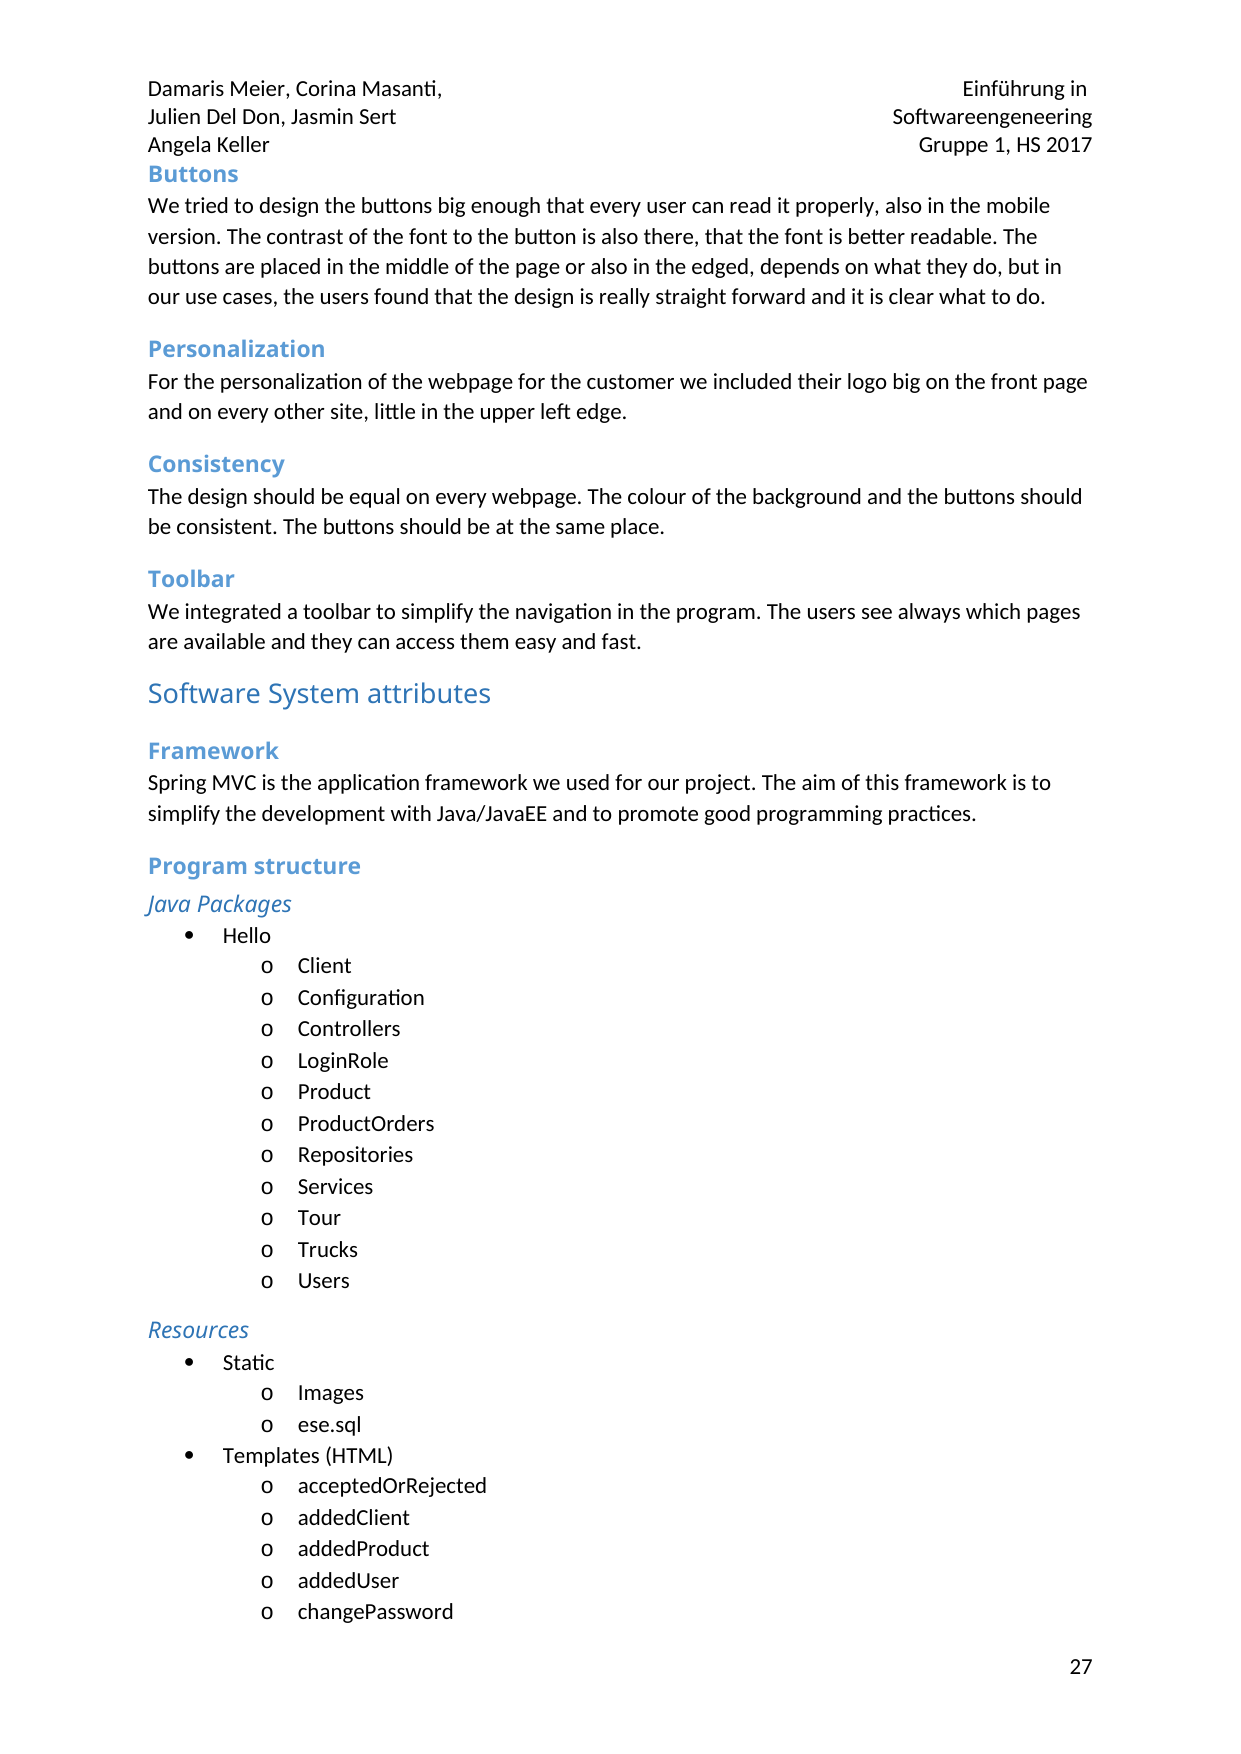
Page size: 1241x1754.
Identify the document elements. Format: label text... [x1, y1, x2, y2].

subtitle Framework [148, 735, 1093, 766]
list Users [260, 1266, 1093, 1295]
subtitle Java Packages [148, 888, 1093, 919]
subtitle Program structure [148, 850, 1093, 881]
list Hello [185, 921, 1093, 949]
text We integrated a toolbar to simplify the navigation in the program. The users see always which pages are available and they can access them easy and fast. [148, 597, 1093, 655]
list acceptedOrRejected [260, 1471, 1093, 1501]
text For the personalization of the webpage for the customer we included their logo big on the front page and on every other site, little in the upper left edge. [148, 367, 1093, 425]
list addedUser [260, 1566, 1093, 1595]
list Static [185, 1348, 1093, 1376]
list Product [260, 1077, 1093, 1107]
list LoginRole [260, 1046, 1093, 1075]
list Trucks [260, 1235, 1093, 1264]
list Images [260, 1378, 1093, 1407]
list Client [260, 952, 1093, 981]
text Spring MVC is the application framework we used for our project. The aim of this framework is to simplify the development with Java/JavaEE and to promote good programming practices. [148, 768, 1093, 827]
list addedProduct [260, 1534, 1093, 1563]
list addedClient [260, 1503, 1093, 1532]
list ese.sql [260, 1410, 1093, 1439]
list Configuration [260, 983, 1093, 1012]
subtitle Resources [148, 1314, 1093, 1346]
list Tour [260, 1203, 1093, 1232]
subtitle Buttons [148, 158, 1093, 189]
text The design should be equal on every webpage. The colour of the background and the buttons should be consistent. The buttons should be at the same place. [148, 482, 1093, 540]
list ProductOrders [260, 1109, 1093, 1138]
subtitle Consistency [148, 448, 1093, 479]
list changePassword [260, 1597, 1093, 1626]
list Controllers [260, 1014, 1093, 1044]
list Services [260, 1172, 1093, 1201]
list Repositories [260, 1140, 1093, 1169]
subtitle Software System attributes [148, 674, 1093, 711]
list Templates (HTML) [185, 1441, 1093, 1469]
text We tried to design the buttons big enough that every user can read it properly, also in the mobile version. The contrast of the font to the button is also there, that the font is better readable. The buttons are placed in the middle of the page or also in the edged, depends on what they do, but in our use cases, the users found that the design is really straight forward and it is clear what to do. [148, 192, 1093, 310]
subtitle Personalization [148, 333, 1093, 364]
subtitle Toolbar [148, 563, 1093, 594]
